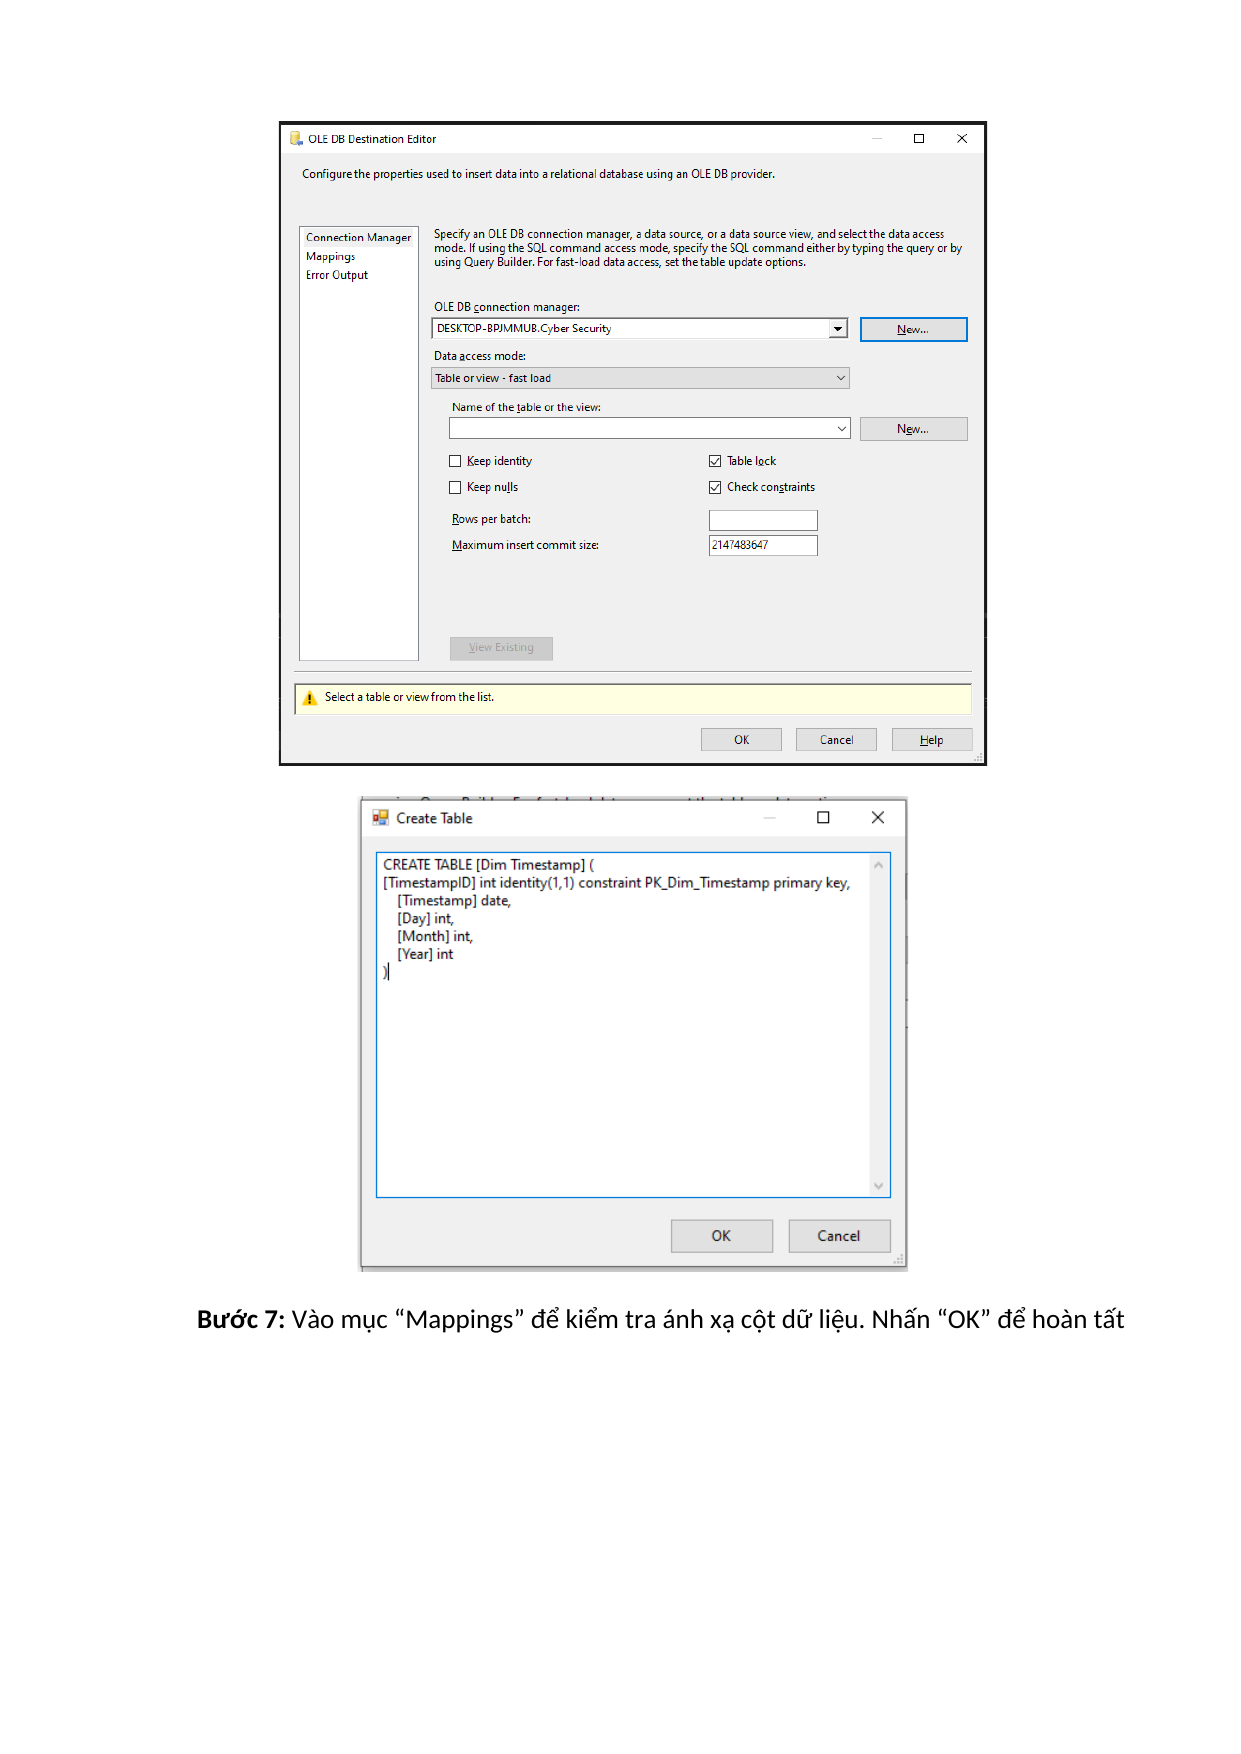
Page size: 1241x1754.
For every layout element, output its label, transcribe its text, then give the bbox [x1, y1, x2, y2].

picture [278, 121, 988, 766]
picture [357, 796, 909, 1272]
text Bước 7: Vào mục “Mappings” để kiểm tra ánh xạ cột dữ liệu. Nhấn “OK” để hoàn tất [122, 1302, 1144, 1335]
